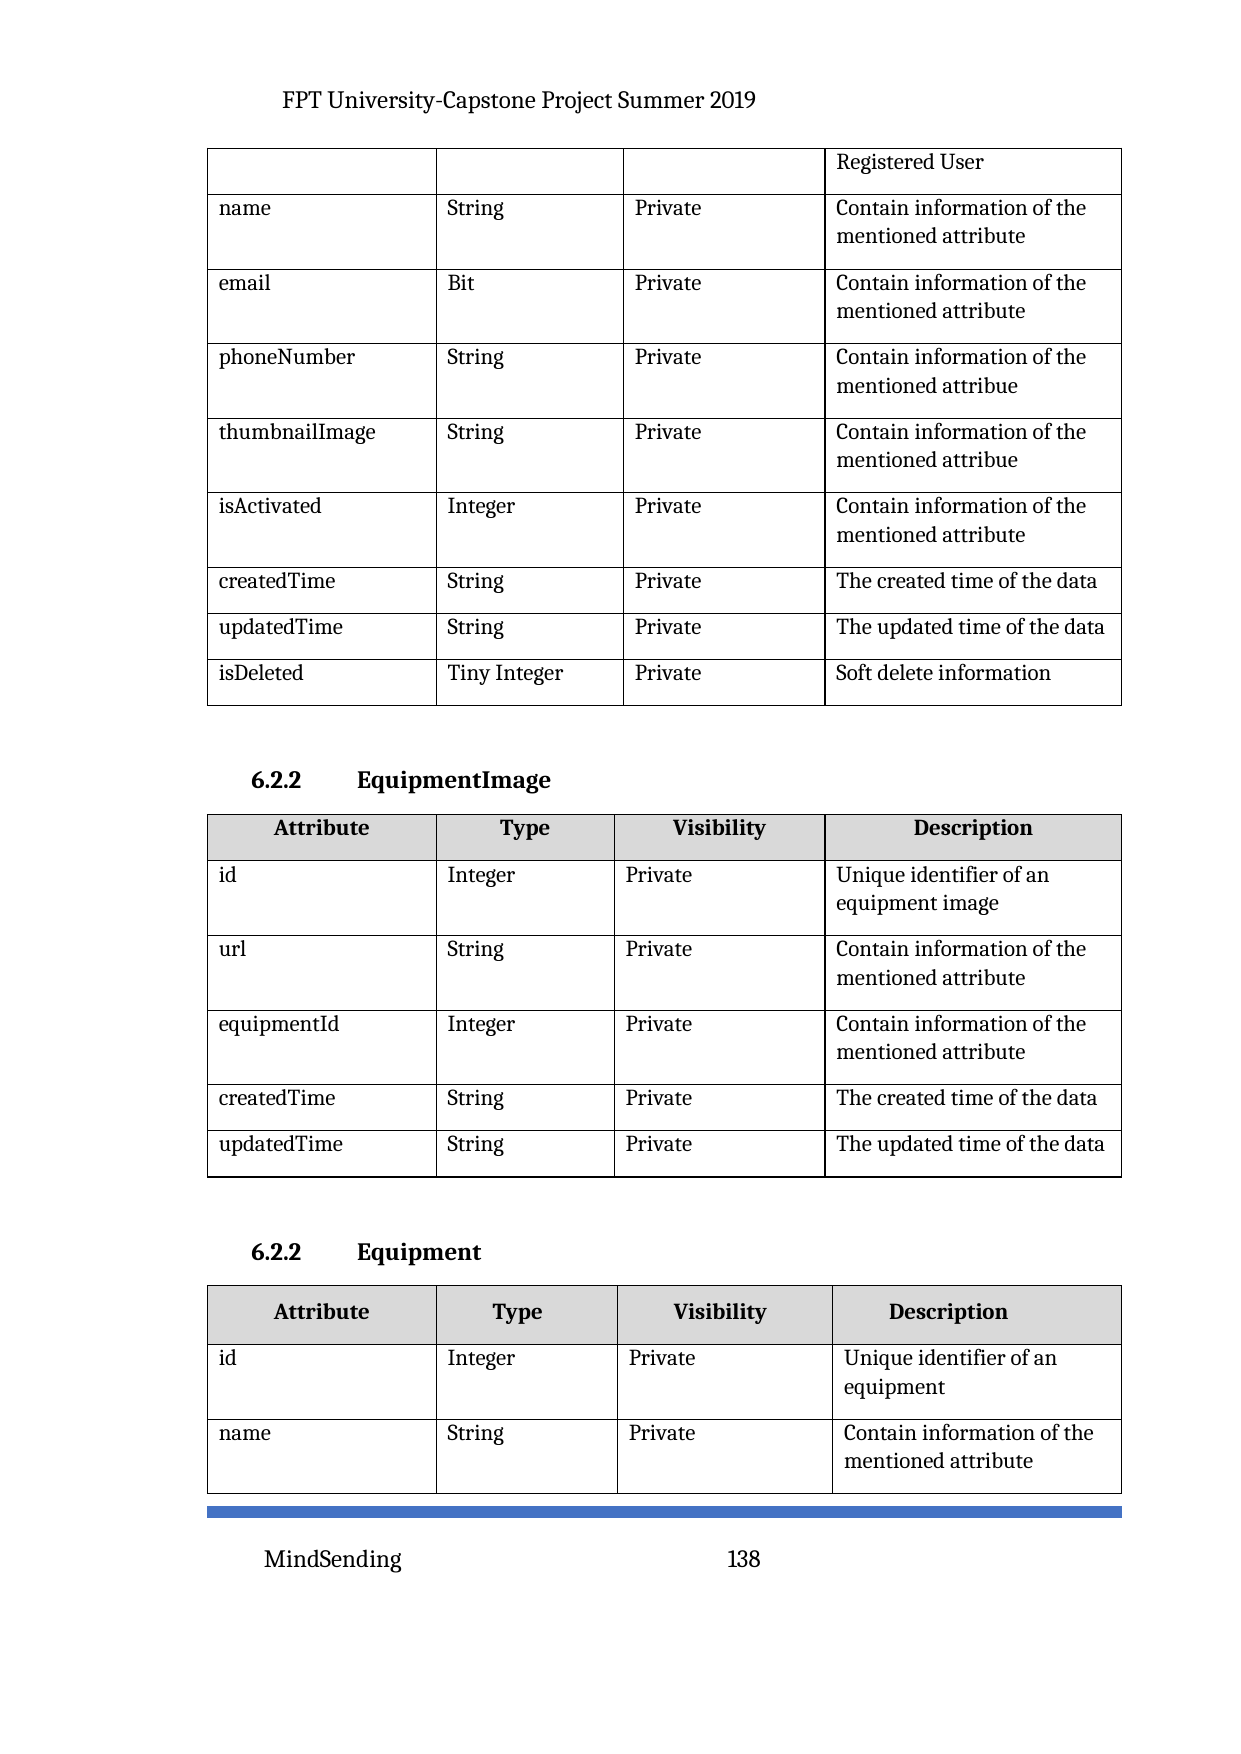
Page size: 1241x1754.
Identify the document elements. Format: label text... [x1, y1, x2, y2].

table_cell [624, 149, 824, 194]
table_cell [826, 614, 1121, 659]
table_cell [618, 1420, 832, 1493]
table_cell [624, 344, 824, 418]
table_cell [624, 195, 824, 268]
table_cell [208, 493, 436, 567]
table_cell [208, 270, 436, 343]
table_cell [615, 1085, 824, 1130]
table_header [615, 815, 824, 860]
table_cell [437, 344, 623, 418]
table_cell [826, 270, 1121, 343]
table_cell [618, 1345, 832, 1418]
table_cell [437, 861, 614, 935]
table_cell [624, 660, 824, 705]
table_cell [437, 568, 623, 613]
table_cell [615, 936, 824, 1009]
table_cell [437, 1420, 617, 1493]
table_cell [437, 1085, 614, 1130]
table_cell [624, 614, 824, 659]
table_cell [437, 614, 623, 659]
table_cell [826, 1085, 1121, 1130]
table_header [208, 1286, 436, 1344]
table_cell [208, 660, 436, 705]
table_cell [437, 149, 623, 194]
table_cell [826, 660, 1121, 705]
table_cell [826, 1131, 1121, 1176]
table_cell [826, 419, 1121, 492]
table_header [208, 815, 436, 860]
subtitle EquipmentImage [206, 766, 1122, 795]
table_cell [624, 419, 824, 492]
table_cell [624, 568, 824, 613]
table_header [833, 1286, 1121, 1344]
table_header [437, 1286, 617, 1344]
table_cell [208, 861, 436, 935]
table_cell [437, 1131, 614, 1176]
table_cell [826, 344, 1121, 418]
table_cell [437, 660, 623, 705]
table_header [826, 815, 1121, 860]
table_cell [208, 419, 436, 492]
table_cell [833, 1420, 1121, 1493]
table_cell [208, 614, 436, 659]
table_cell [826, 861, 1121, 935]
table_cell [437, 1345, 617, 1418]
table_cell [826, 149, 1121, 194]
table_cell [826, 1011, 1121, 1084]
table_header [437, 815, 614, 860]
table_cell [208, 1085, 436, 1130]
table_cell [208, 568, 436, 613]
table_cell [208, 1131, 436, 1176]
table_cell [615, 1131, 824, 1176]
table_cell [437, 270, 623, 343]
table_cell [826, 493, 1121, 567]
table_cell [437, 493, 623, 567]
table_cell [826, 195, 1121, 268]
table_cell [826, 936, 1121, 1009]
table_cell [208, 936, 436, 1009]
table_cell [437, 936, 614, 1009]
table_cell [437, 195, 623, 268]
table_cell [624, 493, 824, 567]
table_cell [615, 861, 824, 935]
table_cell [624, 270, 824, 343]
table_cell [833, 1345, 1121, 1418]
subtitle Equipment [206, 1238, 1122, 1266]
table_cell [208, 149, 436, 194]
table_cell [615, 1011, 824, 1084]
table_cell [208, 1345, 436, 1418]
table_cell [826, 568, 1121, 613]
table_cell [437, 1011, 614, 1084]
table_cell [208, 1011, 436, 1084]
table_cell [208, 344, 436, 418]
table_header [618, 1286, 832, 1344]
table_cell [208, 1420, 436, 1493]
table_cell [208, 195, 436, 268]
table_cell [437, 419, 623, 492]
